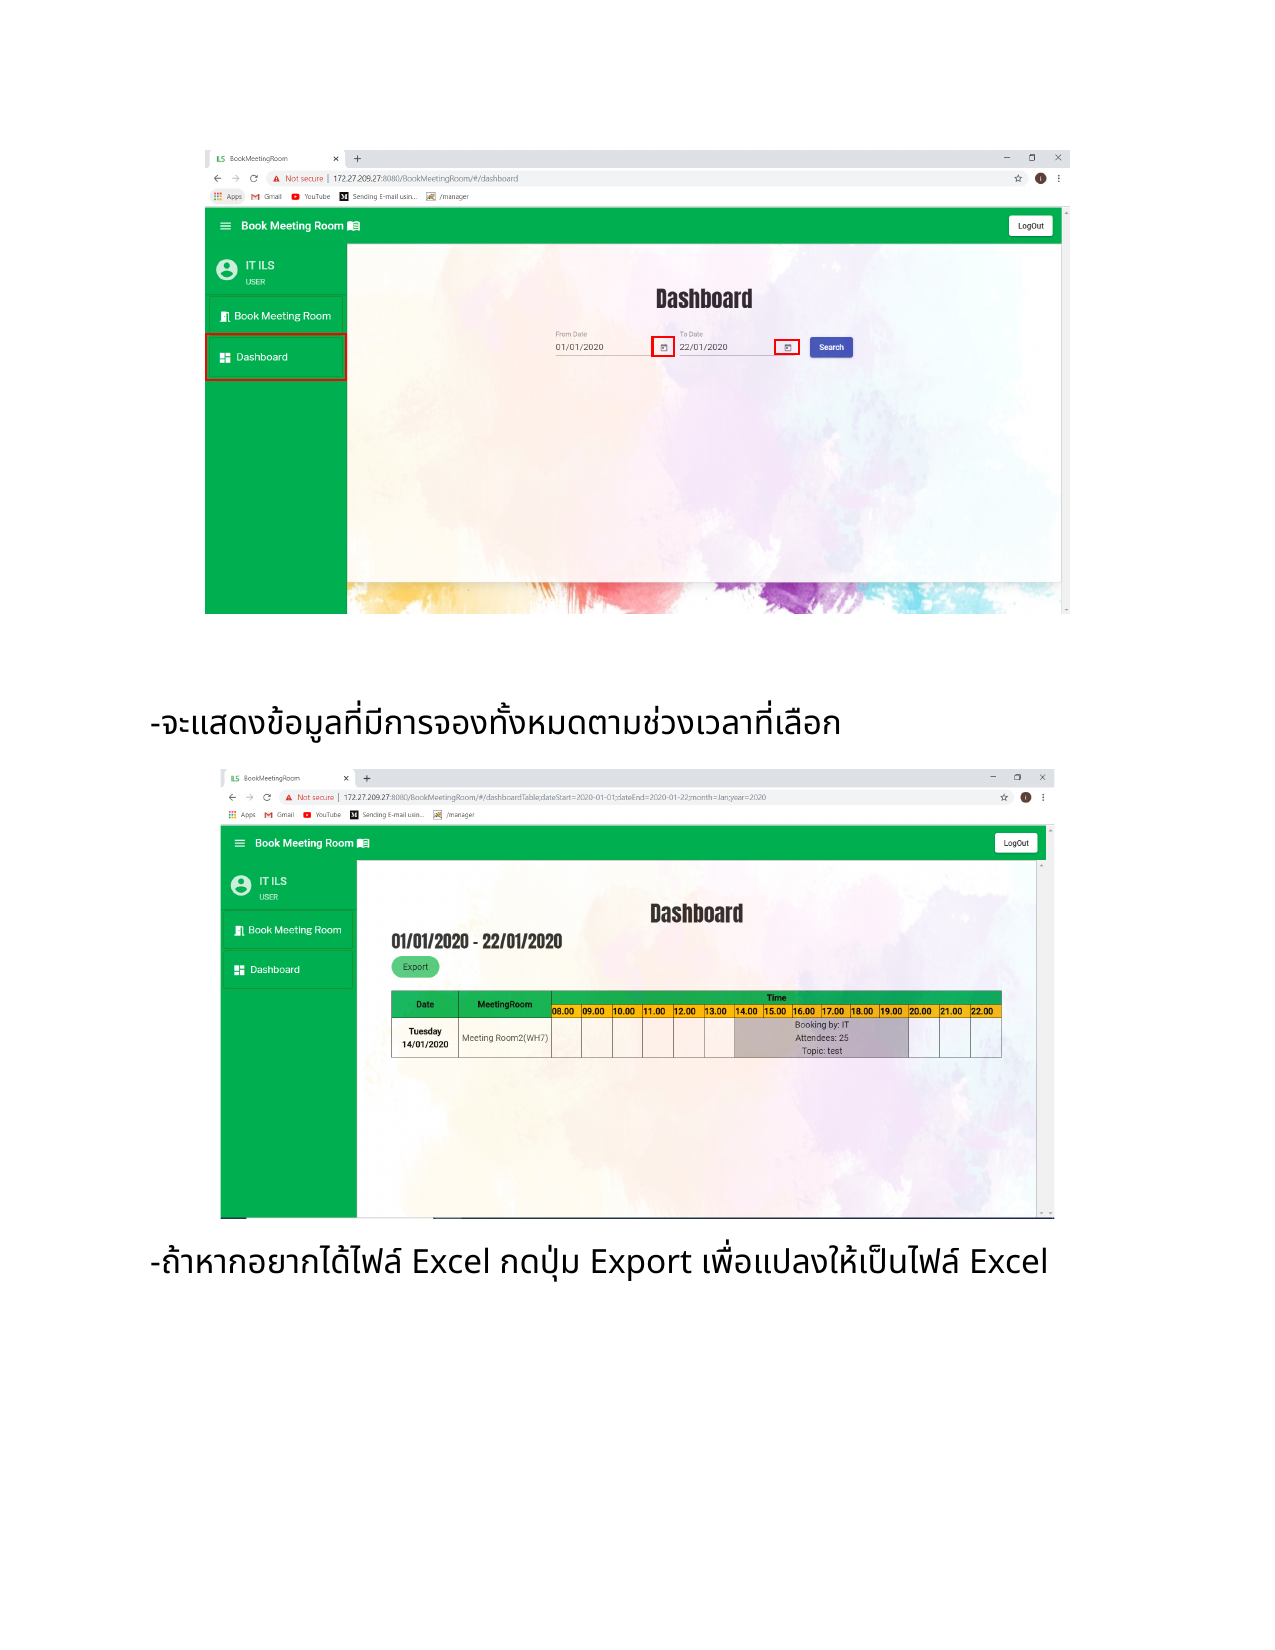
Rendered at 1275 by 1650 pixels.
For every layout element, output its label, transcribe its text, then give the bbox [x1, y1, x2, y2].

picture [205, 150, 1070, 614]
text -ถ้าหากอยากได้ไฟล์ Excel กดปุ่ม Export เพื่อแปลงให้เป็นไฟล์ Excel [150, 1238, 1125, 1288]
text -จะแสดงข้อมูลที่มีการจองทั้งหมดตามช่วงเวลาที่เลือก [150, 698, 1125, 749]
picture [207, 335, 345, 379]
picture [220, 769, 1055, 1219]
